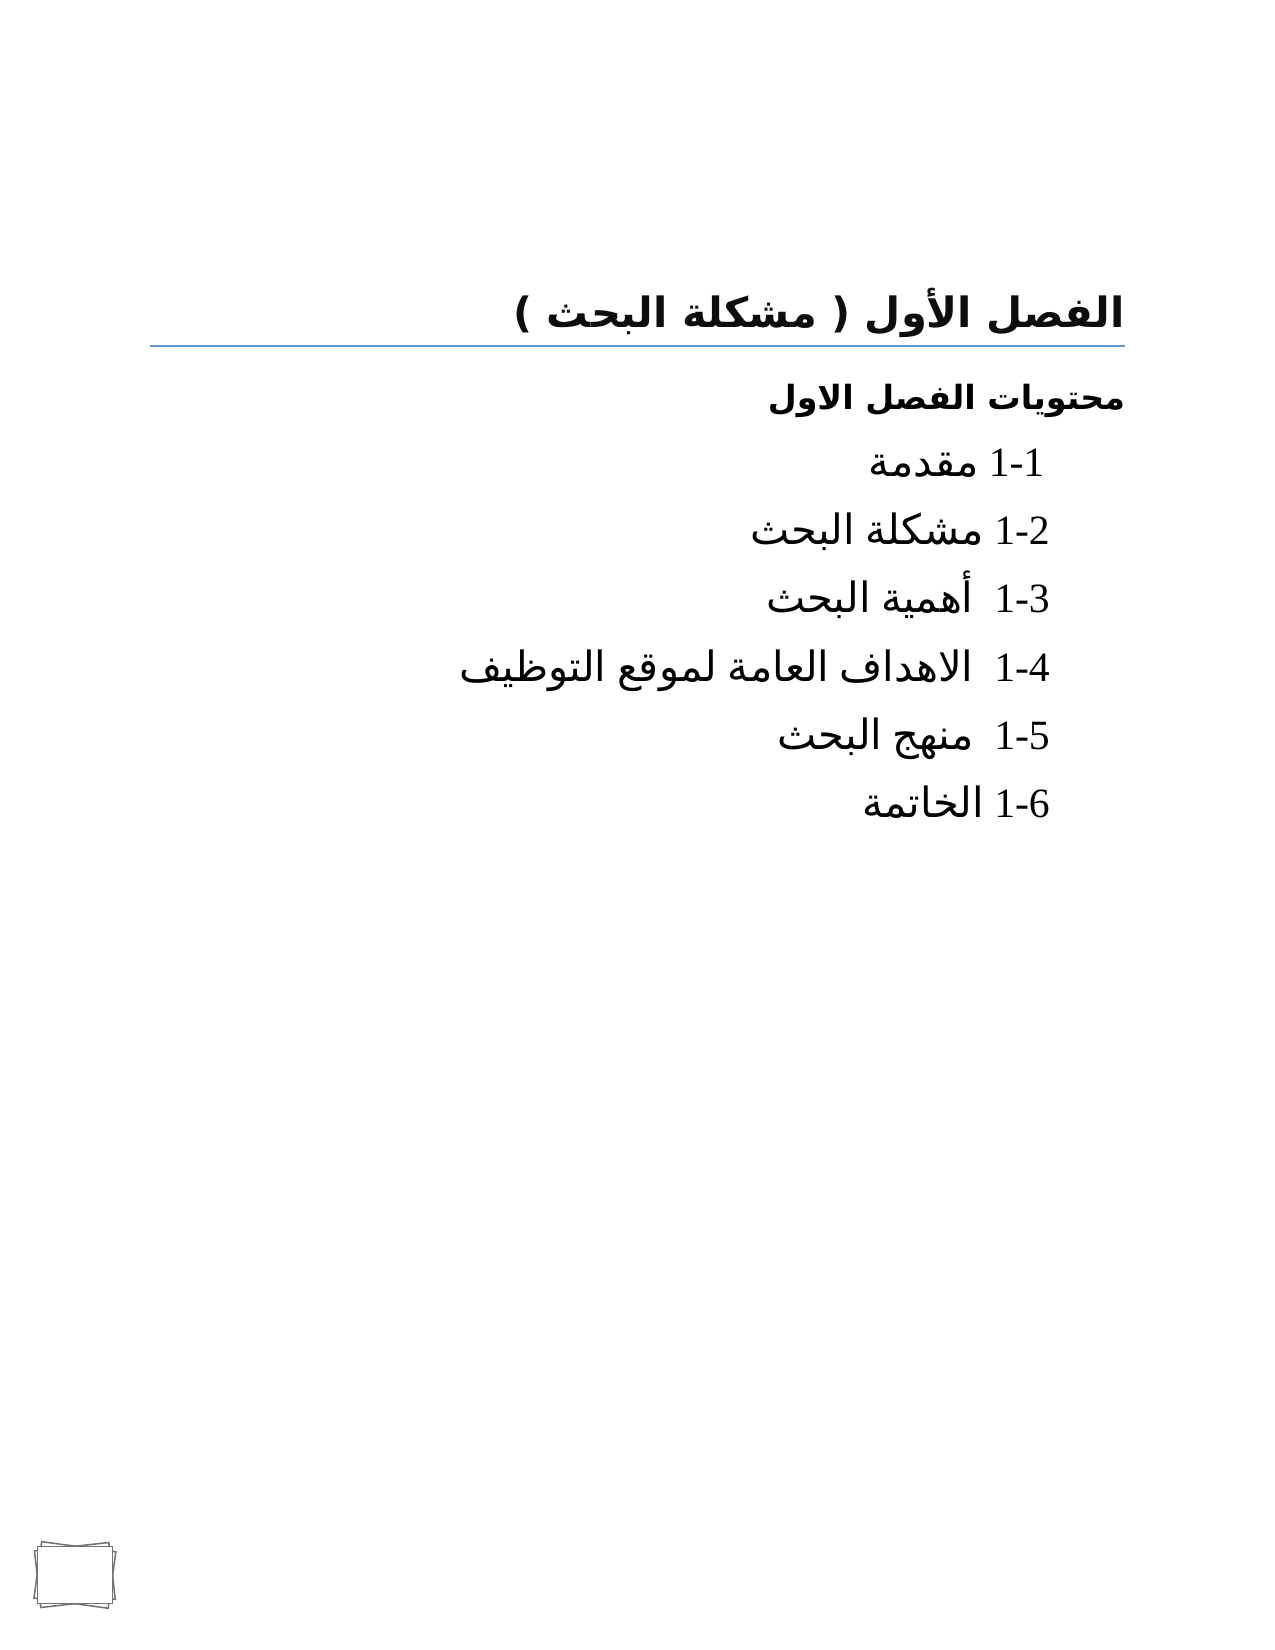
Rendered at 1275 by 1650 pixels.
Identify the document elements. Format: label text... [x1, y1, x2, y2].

text 1-4 الاهداف العامة لموقع التوظيف [150, 642, 1050, 690]
text محتويات الفصل الاول [150, 379, 1125, 418]
text 1-3 أهمية البحث [150, 574, 1050, 622]
text 1-2 مشكلة البحث [150, 506, 1050, 553]
text 1-6 الخاتمة [150, 779, 1050, 827]
text 1-5 منهج البحث [150, 711, 1050, 758]
title الفصل الأول ( مشكلة البحث ) [150, 288, 1125, 345]
text 1-1 مقدمة [150, 437, 1050, 485]
